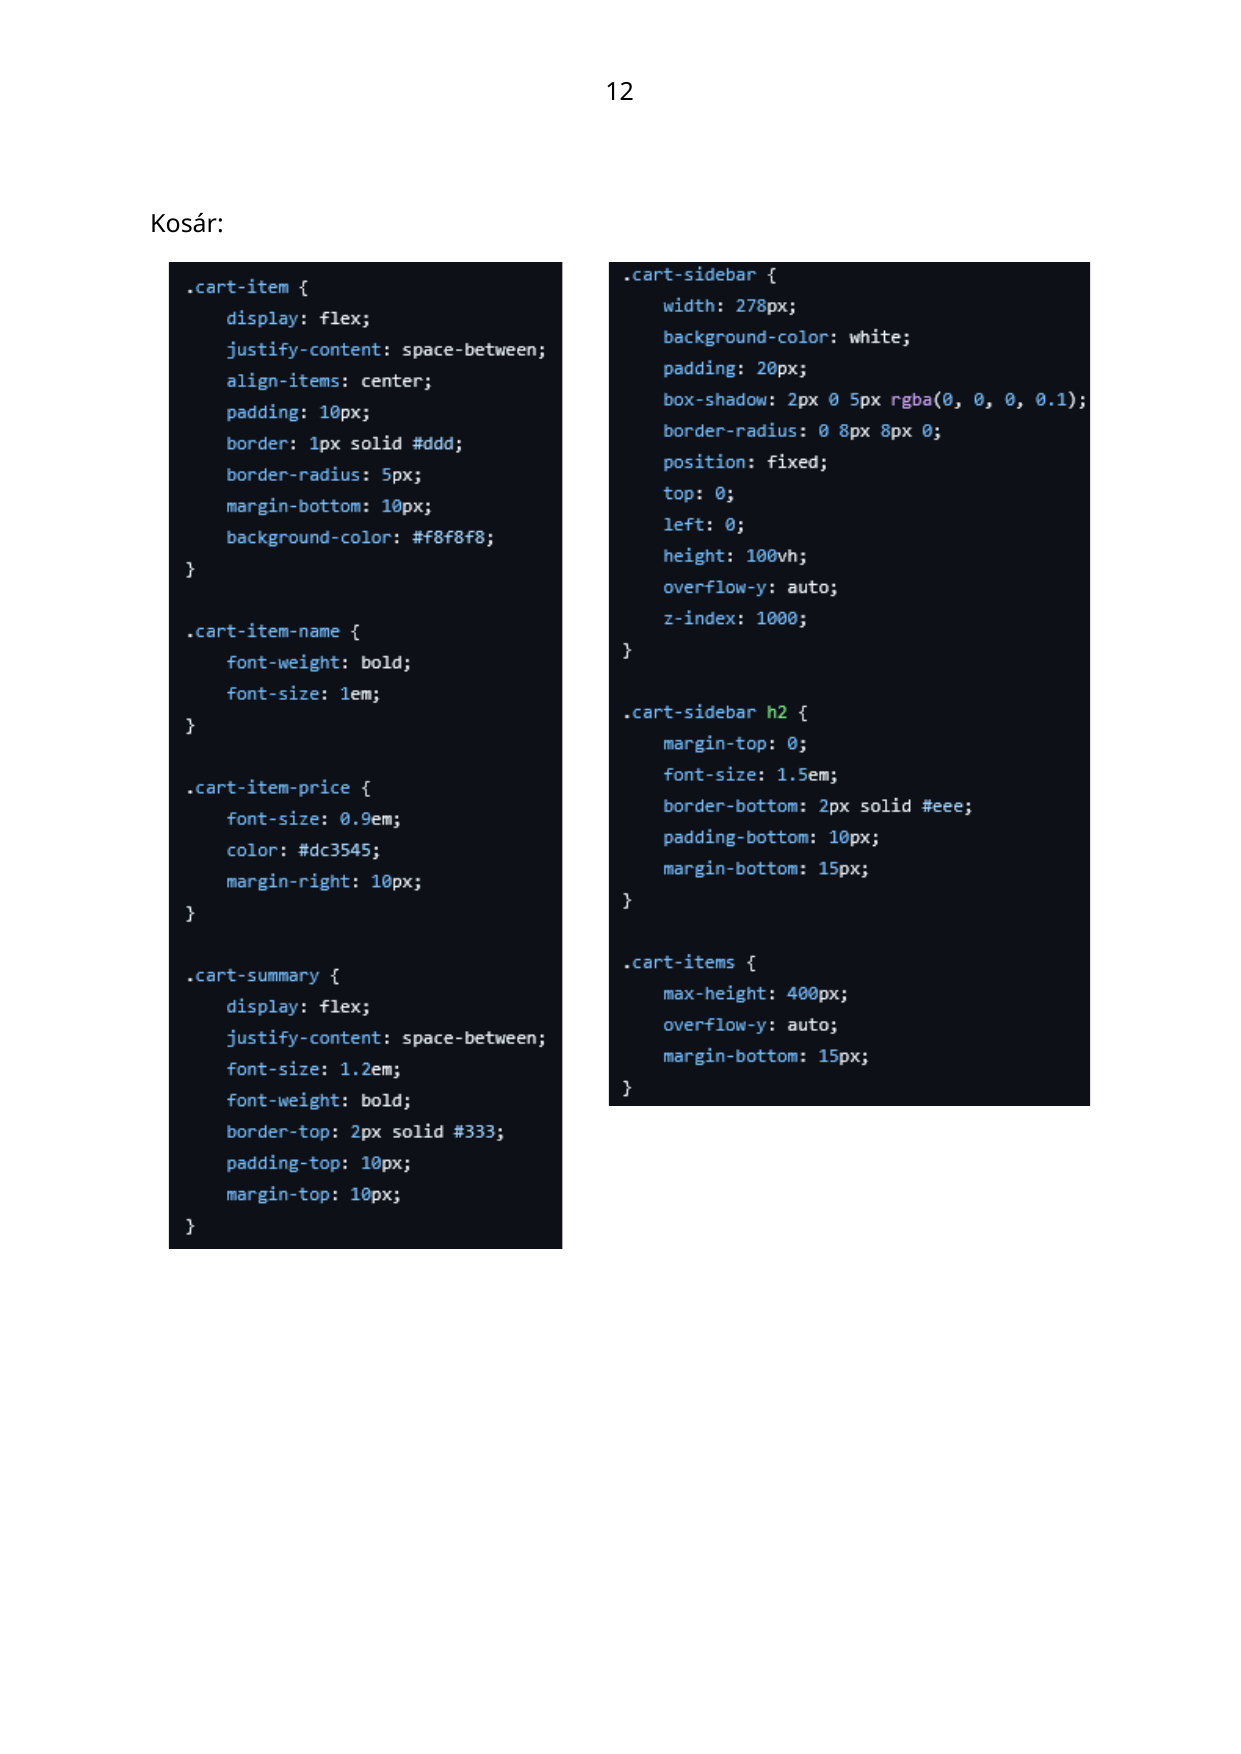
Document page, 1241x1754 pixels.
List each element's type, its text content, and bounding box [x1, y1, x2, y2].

text Kosár: [150, 206, 1090, 240]
